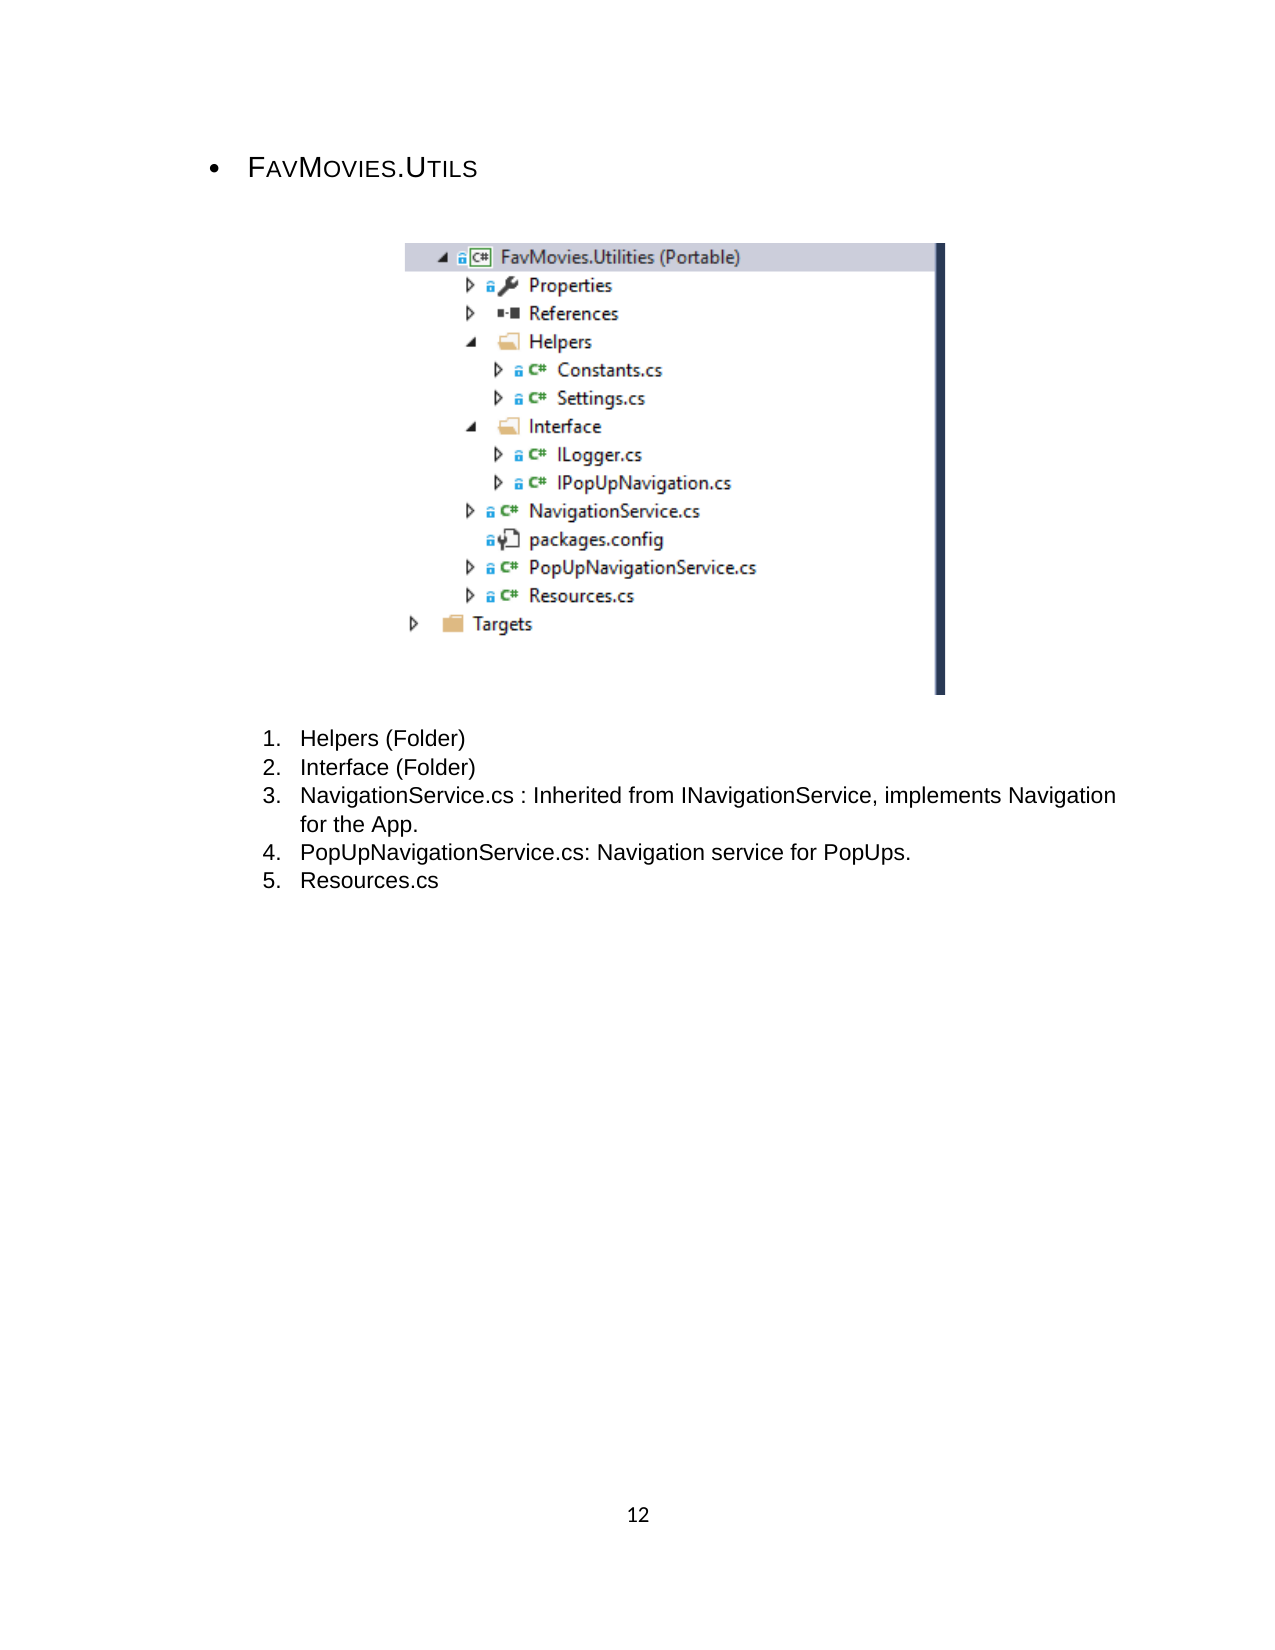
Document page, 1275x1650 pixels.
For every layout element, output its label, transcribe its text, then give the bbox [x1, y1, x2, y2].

subtitle FavMovies.Utils [210, 150, 1125, 183]
list Resources.cs [262, 867, 1125, 894]
picture [404, 243, 946, 695]
list Helpers (Folder) [262, 725, 1125, 752]
list PopUpNavigationService.cs: Navigation service for PopUps. [262, 839, 1125, 865]
list NavigationService.cs : Inherited from INavigationService, implements Navigation for the App. [262, 782, 1125, 837]
list Interface (Folder) [262, 754, 1125, 780]
